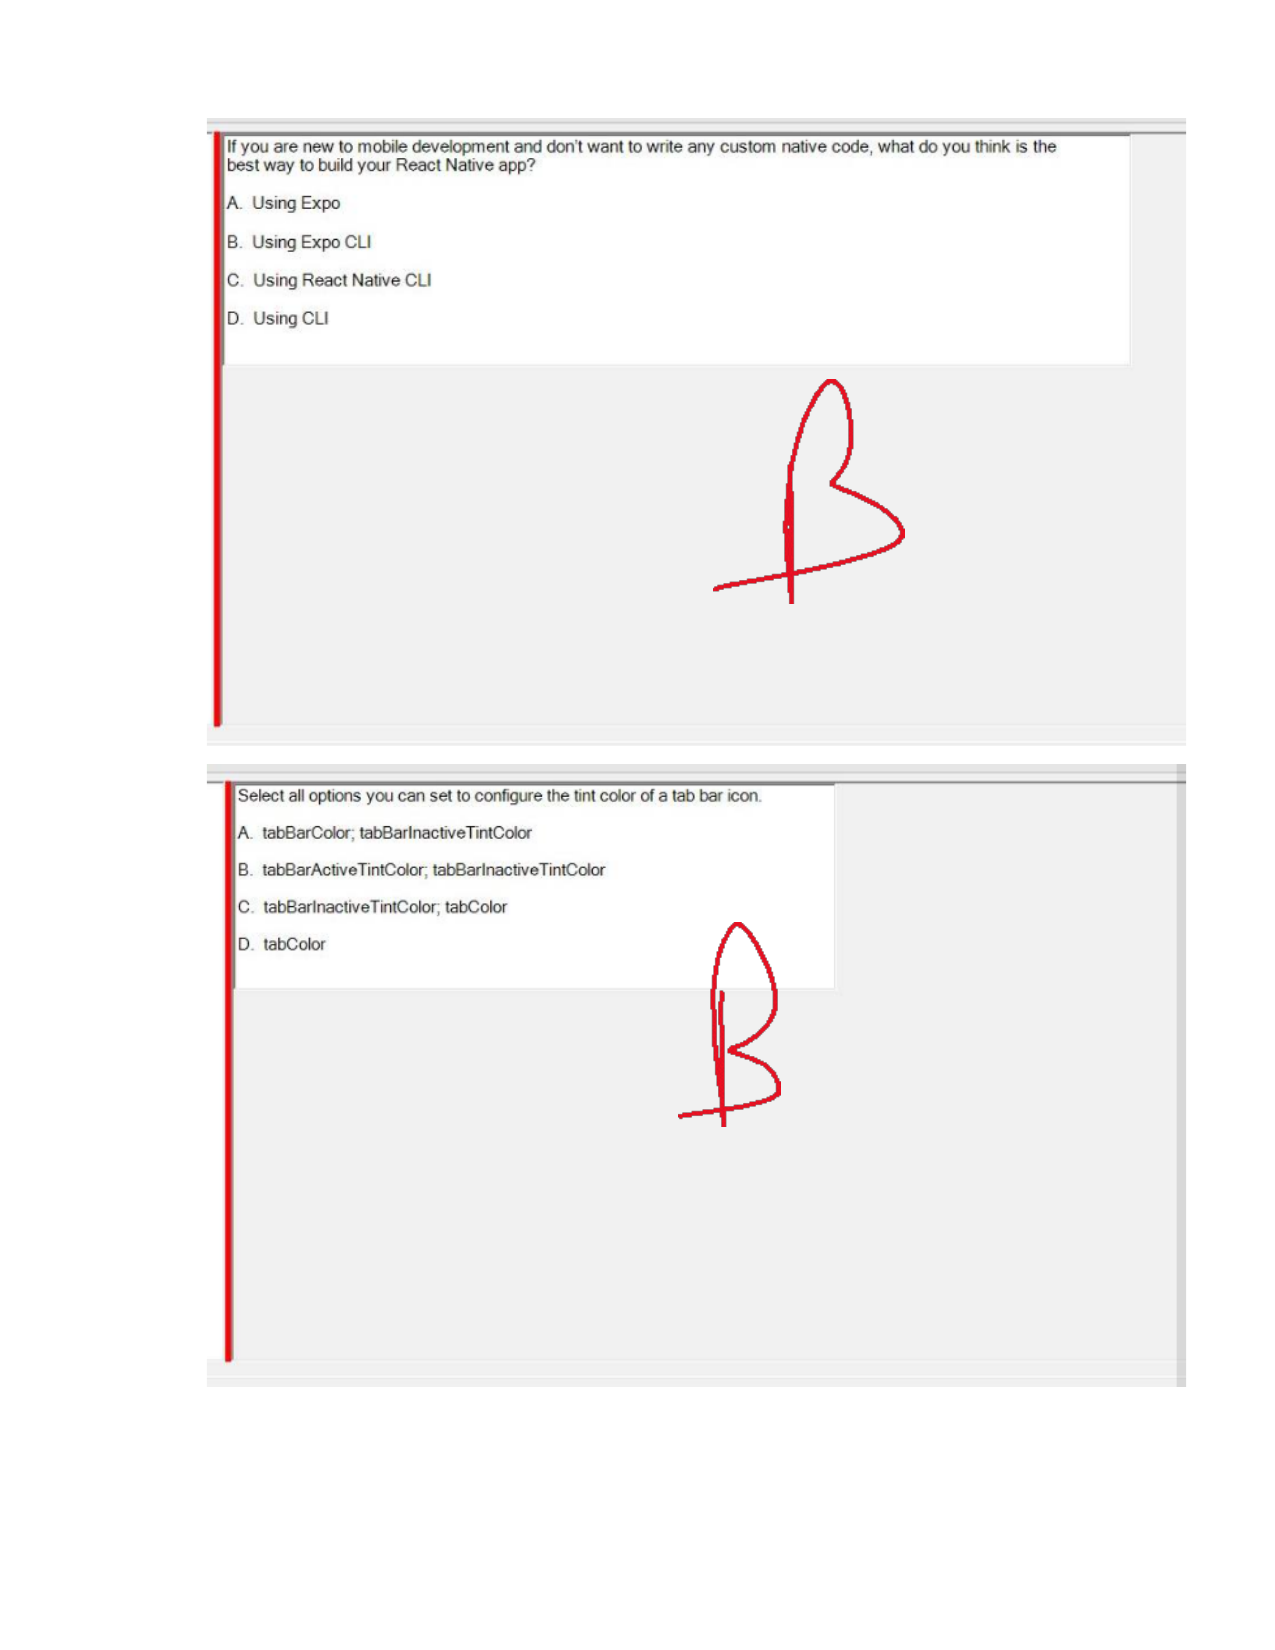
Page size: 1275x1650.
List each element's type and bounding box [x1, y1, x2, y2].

picture [206, 118, 1187, 746]
picture [206, 764, 1187, 1387]
